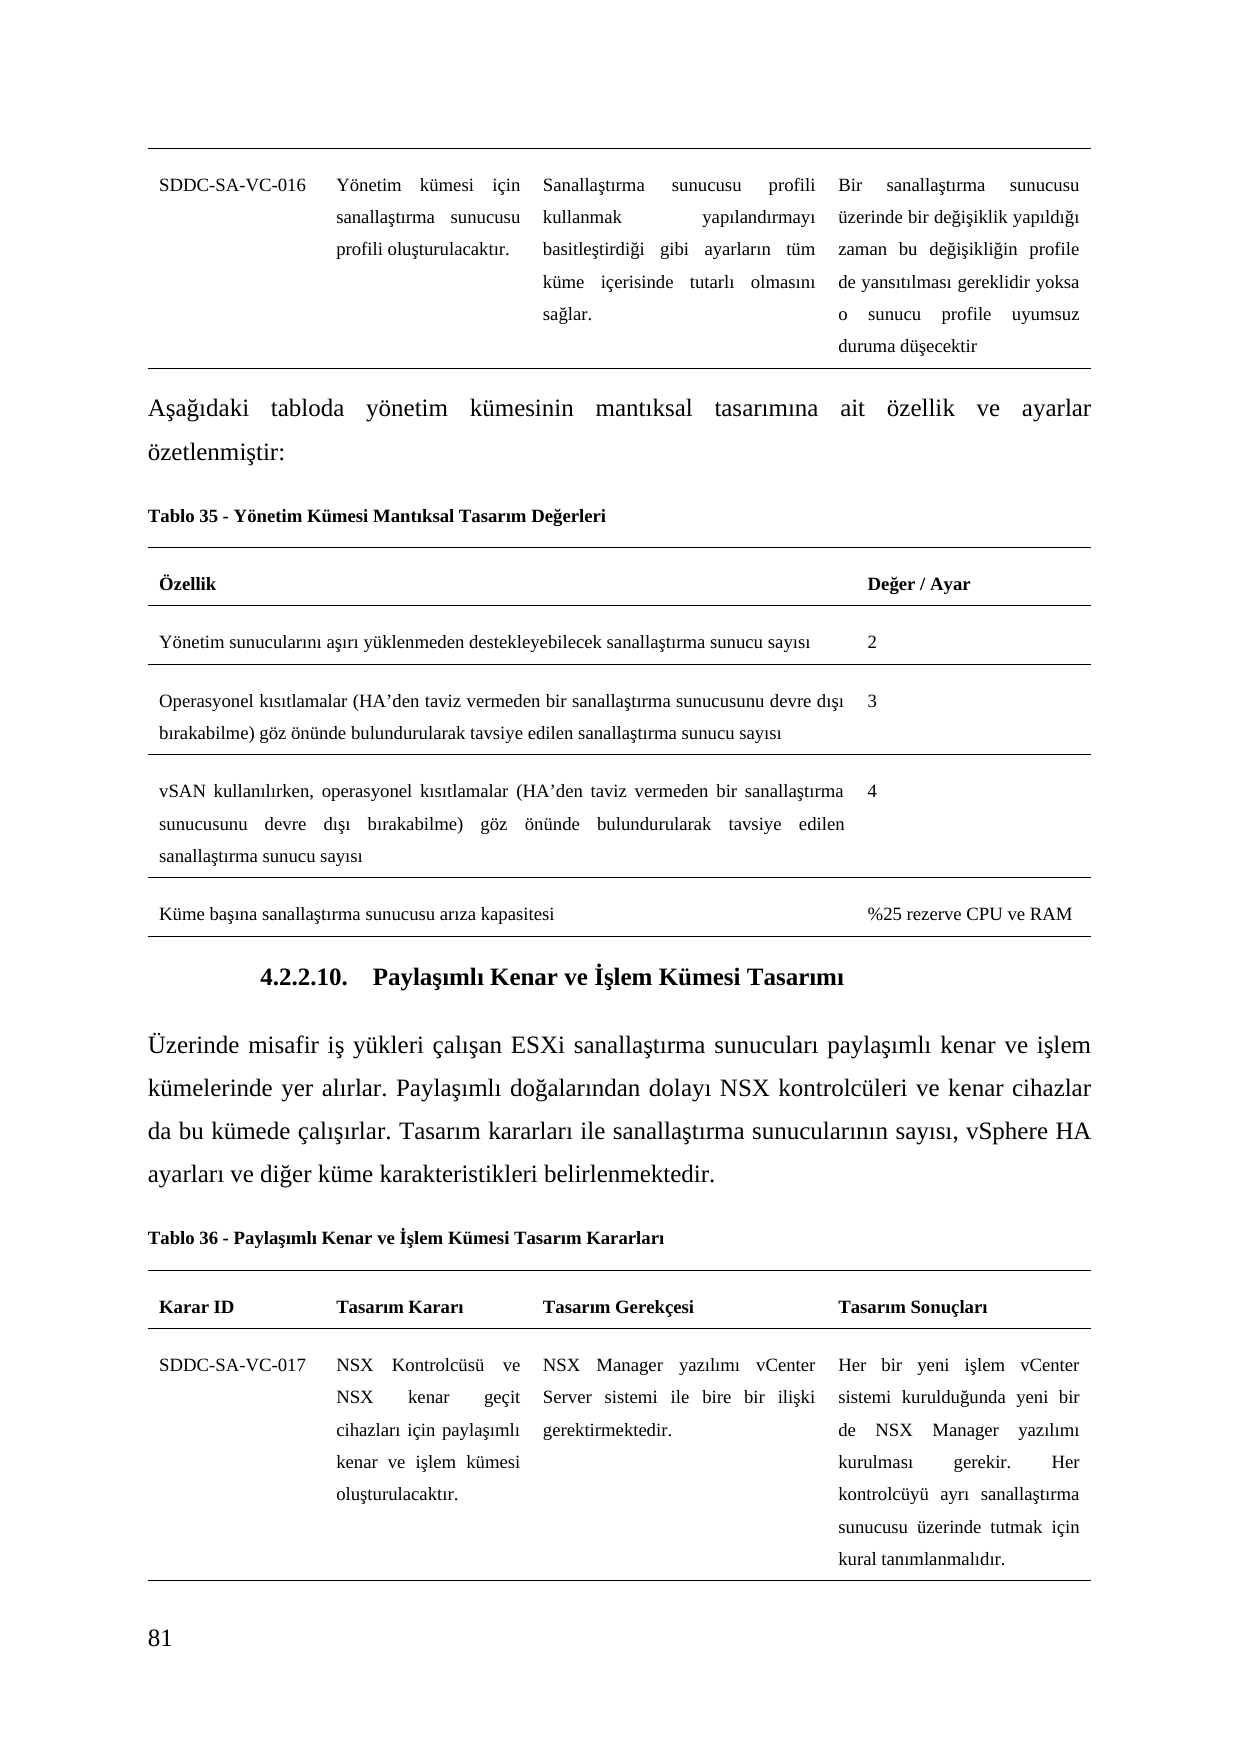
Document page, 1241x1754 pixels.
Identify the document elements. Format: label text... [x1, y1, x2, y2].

table_cell Küme başına sanallaştırma sunucusu arıza kapasitesi [148, 878, 856, 936]
table_header Özellik [148, 548, 856, 605]
table_header Değer / Ayar [856, 548, 1091, 605]
table_cell SDDC-SA-VC-016 [148, 149, 325, 367]
table_cell 4 [856, 755, 1091, 877]
text Aşağıdaki tabloda yönetim kümesinin mantıksal tasarımına ait özellik ve ayarlar özetlenmiştir: [148, 393, 1093, 465]
table_cell vSAN kullanılırken, operasyonel kısıtlamalar (HA’den taviz vermeden bir sanallaştırma sunucusunu devre dışı bırakabilme) göz önünde bulundurularak tavsiye edilen sanallaştırma sunucu sayısı [148, 755, 856, 877]
table_header Tasarım Kararı [325, 1271, 531, 1328]
table_cell Sanallaştırma sunucusu profili kullanmak yapılandırmayı basitleştirdiği gibi ayarların tüm küme içerisinde tutarlı olmasını sağlar. [531, 149, 827, 367]
table_cell NSX Manager yazılımı vCenter Server sistemi ile bire bir ilişki gerektirmektedir. [531, 1329, 827, 1580]
table_cell NSX Kontrolcüsü ve NSX kenar geçit cihazları için paylaşımlı kenar ve işlem kümesi oluşturulacaktır. [325, 1329, 531, 1580]
table_cell Operasyonel kısıtlamalar (HA’den taviz vermeden bir sanallaştırma sunucusunu devre dışı bırakabilme) göz önünde bulundurularak tavsiye edilen sanallaştırma sunucu sayısı [148, 665, 856, 754]
table_header Tasarım Sonuçları [827, 1271, 1091, 1328]
table_cell SDDC-SA-VC-017 [148, 1329, 325, 1580]
list Paylaşımlı Kenar ve İşlem Kümesi Tasarımı [260, 962, 1093, 990]
table_cell 2 [856, 606, 1091, 664]
text Üzerinde misafir iş yükleri çalışan ESXi sanallaştırma sunucuları paylaşımlı kenar ve işlem kümelerinde yer alırlar. Paylaşımlı doğalarından dolayı NSX kontrolcüleri ve kenar cihazlar da bu kümede çalışırlar. Tasarım kararları ile sanallaştırma sunucularının sayısı, vSphere HA ayarları ve diğer küme karakteristikleri belirlenmektedir. [148, 1030, 1093, 1188]
text Tablo 35 - Yönetim Kümesi Mantıksal Tasarım Değerleri [148, 505, 1093, 526]
text Tablo 36 - Paylaşımlı Kenar ve İşlem Kümesi Tasarım Kararları [148, 1227, 1093, 1249]
table_header Tasarım Gerekçesi [531, 1271, 827, 1328]
table_cell %25 rezerve CPU ve RAM [856, 878, 1091, 936]
table_cell Yönetim kümesi için sanallaştırma sunucusu profili oluşturulacaktır. [325, 149, 531, 367]
table_cell Yönetim sunucularını aşırı yüklenmeden destekleyebilecek sanallaştırma sunucu sayısı [148, 606, 856, 664]
table_cell 3 [856, 665, 1091, 754]
table_header Karar ID [148, 1271, 325, 1328]
table_cell Her bir yeni işlem vCenter sistemi kurulduğunda yeni bir de NSX Manager yazılımı kurulması gerekir. Her kontrolcüyü ayrı sanallaştırma sunucusu üzerinde tutmak için kural tanımlanmalıdır. [827, 1329, 1091, 1580]
table_cell Bir sanallaştırma sunucusu üzerinde bir değişiklik yapıldığı zaman bu değişikliğin profile de yansıtılması gereklidir yoksa o sunucu profile uyumsuz duruma düşecektir [827, 149, 1091, 367]
